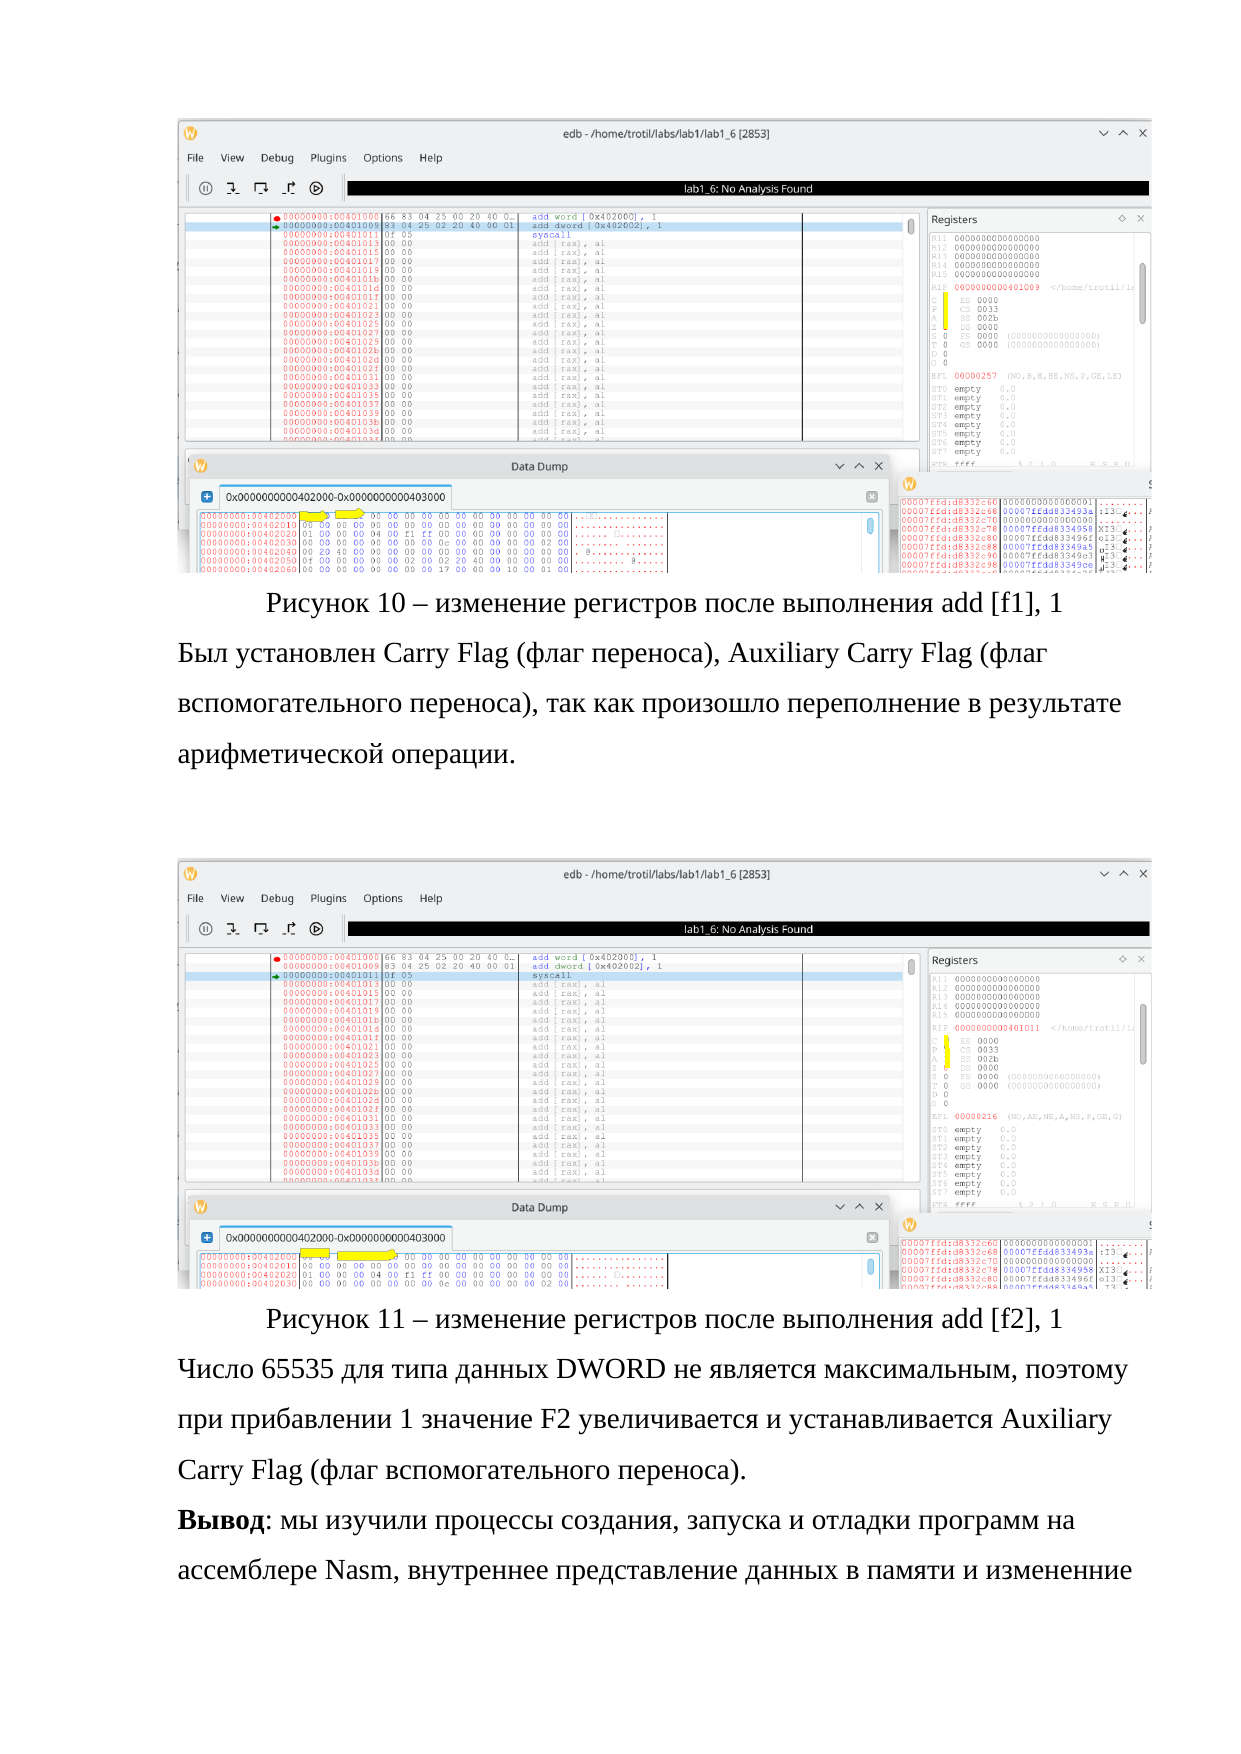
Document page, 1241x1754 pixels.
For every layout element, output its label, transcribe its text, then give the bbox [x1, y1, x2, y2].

picture [177, 118, 1152, 573]
picture [177, 858, 1152, 1289]
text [177, 1502, 1152, 1586]
text Число 65535 для типа данных DWORD не является максимальным, поэтому при прибавлении 1 значение F2 увеличивается и устанавливается Auxiliary Carry Flag (флаг вспомогательного переноса). [177, 1351, 1152, 1485]
text Рисунок 11 – изменение регистров после выполнения add [f2], 1 [177, 1301, 1152, 1334]
text Рисунок 10 – изменение регистров после выполнения add [f1], 1 [177, 585, 1152, 618]
text Был установлен Carry Flag (флаг переноса), Auxiliary Carry Flag (флаг вспомогательного переноса), так как произошло переполнение в результате арифметической операции. [177, 635, 1152, 769]
